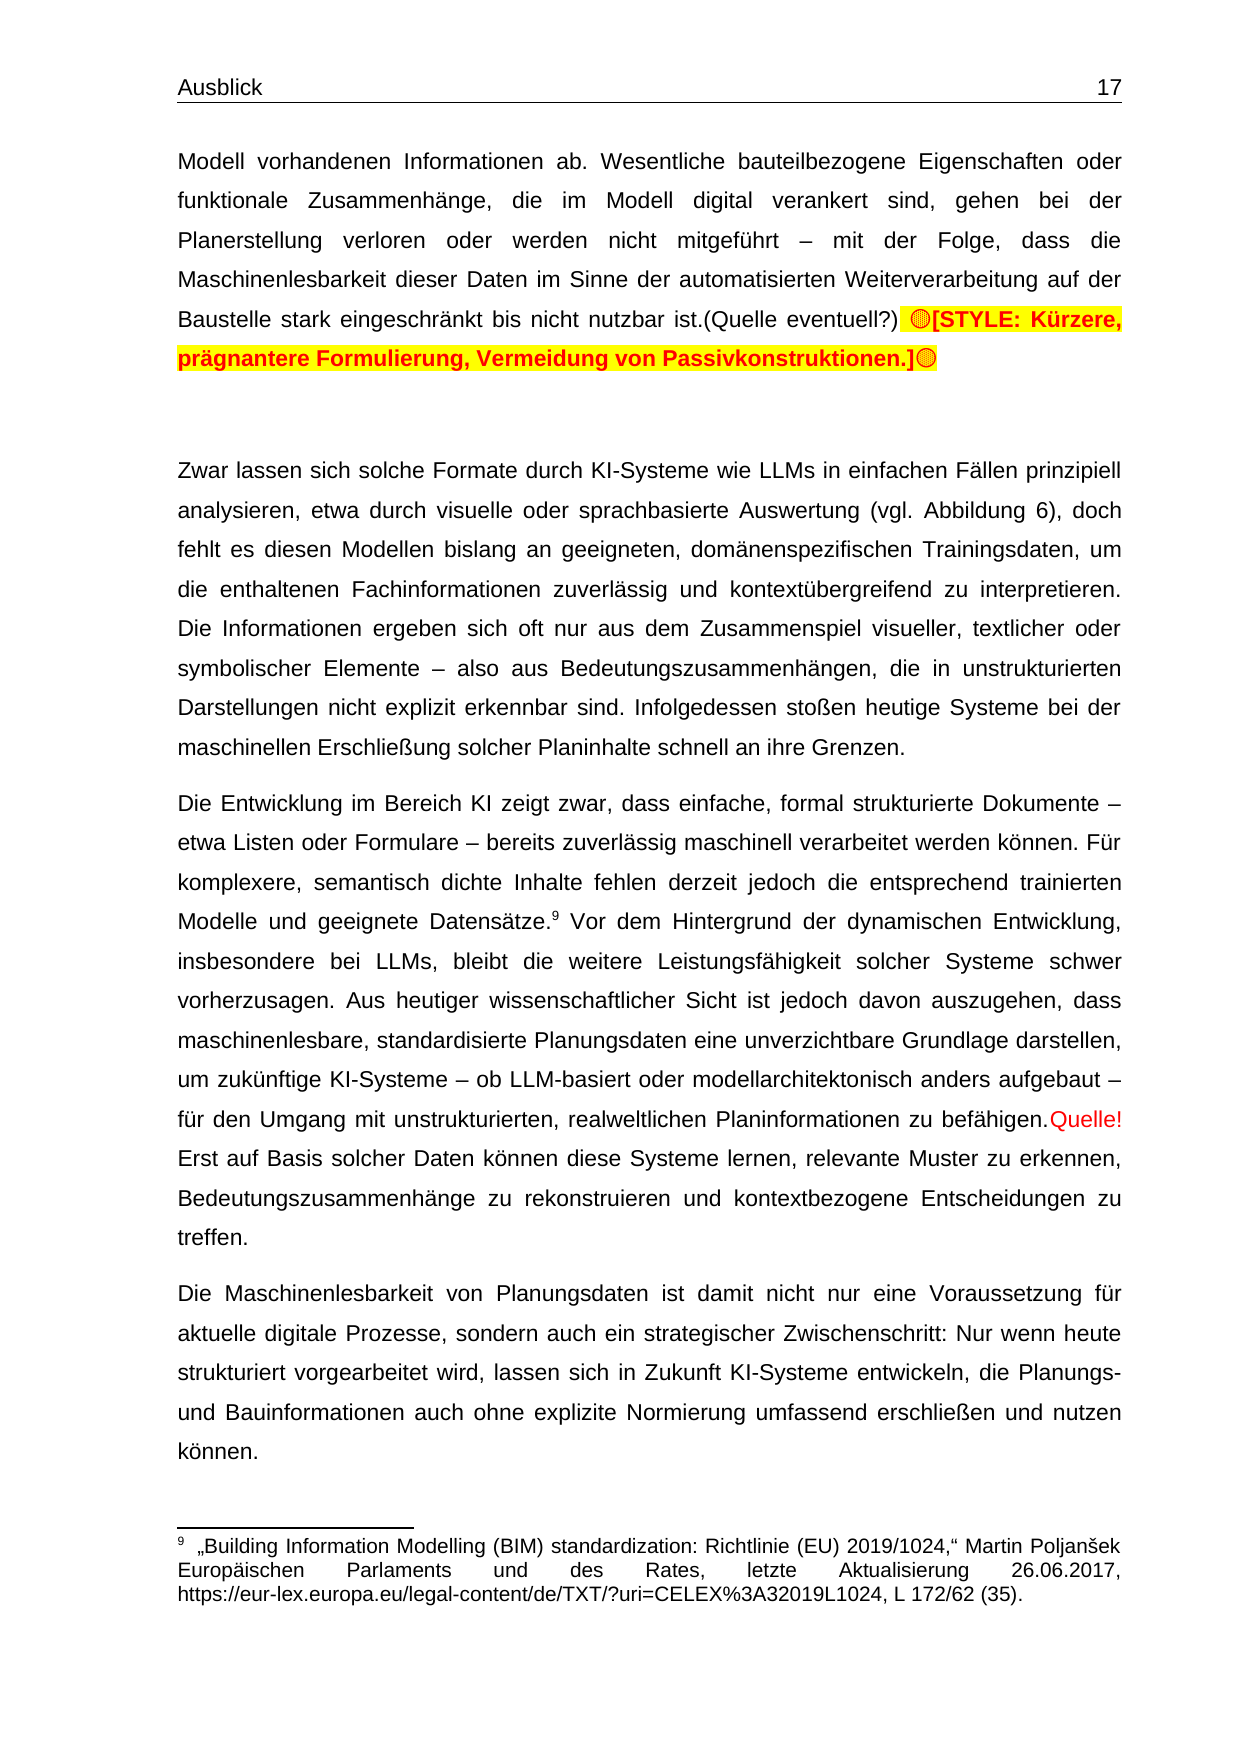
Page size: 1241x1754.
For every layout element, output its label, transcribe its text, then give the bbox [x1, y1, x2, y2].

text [177, 148, 1122, 371]
text Die Entwicklung im Bereich KI zeigt zwar, dass einfache, formal strukturierte Dokumente – etwa Listen oder Formulare – bereits zuverlässig maschinell verarbeitet werden können. Für komplexere, semantisch dichte Inhalte fehlen derzeit jedoch die entsprechend trainierten Modelle und geeignete Datensätze. Vor dem Hintergrund der dynamischen Entwicklung, insbesondere bei LLMs, bleibt die weitere Leistungsfähigkeit solcher Systeme schwer vorherzusagen. Aus heutiger wissenschaftlicher Sicht ist jedoch davon auszugehen, dass maschinenlesbare, standardisierte Planungsdaten eine unverzichtbare Grundlage darstellen, um zukünftige KI-Systeme – ob LLM-basiert oder modellarchitektonisch anders aufgebaut – für den Umgang mit unstrukturierten, realweltlichen Planinformationen zu befähigen.Quelle! Erst auf Basis solcher Daten können diese Systeme lernen, relevante Muster zu erkennen, Bedeutungszusammenhänge zu rekonstruieren und kontextbezogene Entscheidungen zu treffen. [177, 790, 1122, 1251]
text Die Maschinenlesbarkeit von Planungsdaten ist damit nicht nur eine Voraussetzung für aktuelle digitale Prozesse, sondern auch ein strategischer Zwischenschritt: Nur wenn heute strukturiert vorgearbeitet wird, lassen sich in Zukunft KI-Systeme entwickeln, die Planungs- und Bauinformationen auch ohne explizite Normierung umfassend erschließen und nutzen können. [177, 1280, 1122, 1464]
text Zwar lassen sich solche Formate durch KI-Systeme wie LLMs in einfachen Fällen prinzipiell analysieren, etwa durch visuelle oder sprachbasierte Auswertung (vgl. Abbildung 6), doch fehlt es diesen Modellen bislang an geeigneten, domänenspezifischen Trainingsdaten, um die enthaltenen Fachinformationen zuverlässig und kontextübergreifend zu interpretieren. Die Informationen ergeben sich oft nur aus dem Zusammenspiel visueller, textlicher oder symbolischer Elemente – also aus Bedeutungszusammenhängen, die in unstrukturierten Darstellungen nicht explizit erkennbar sind. Infolgedessen stoßen heutige Systeme bei der maschinellen Erschließung solcher Planinhalte schnell an ihre Grenzen. [177, 457, 1122, 760]
